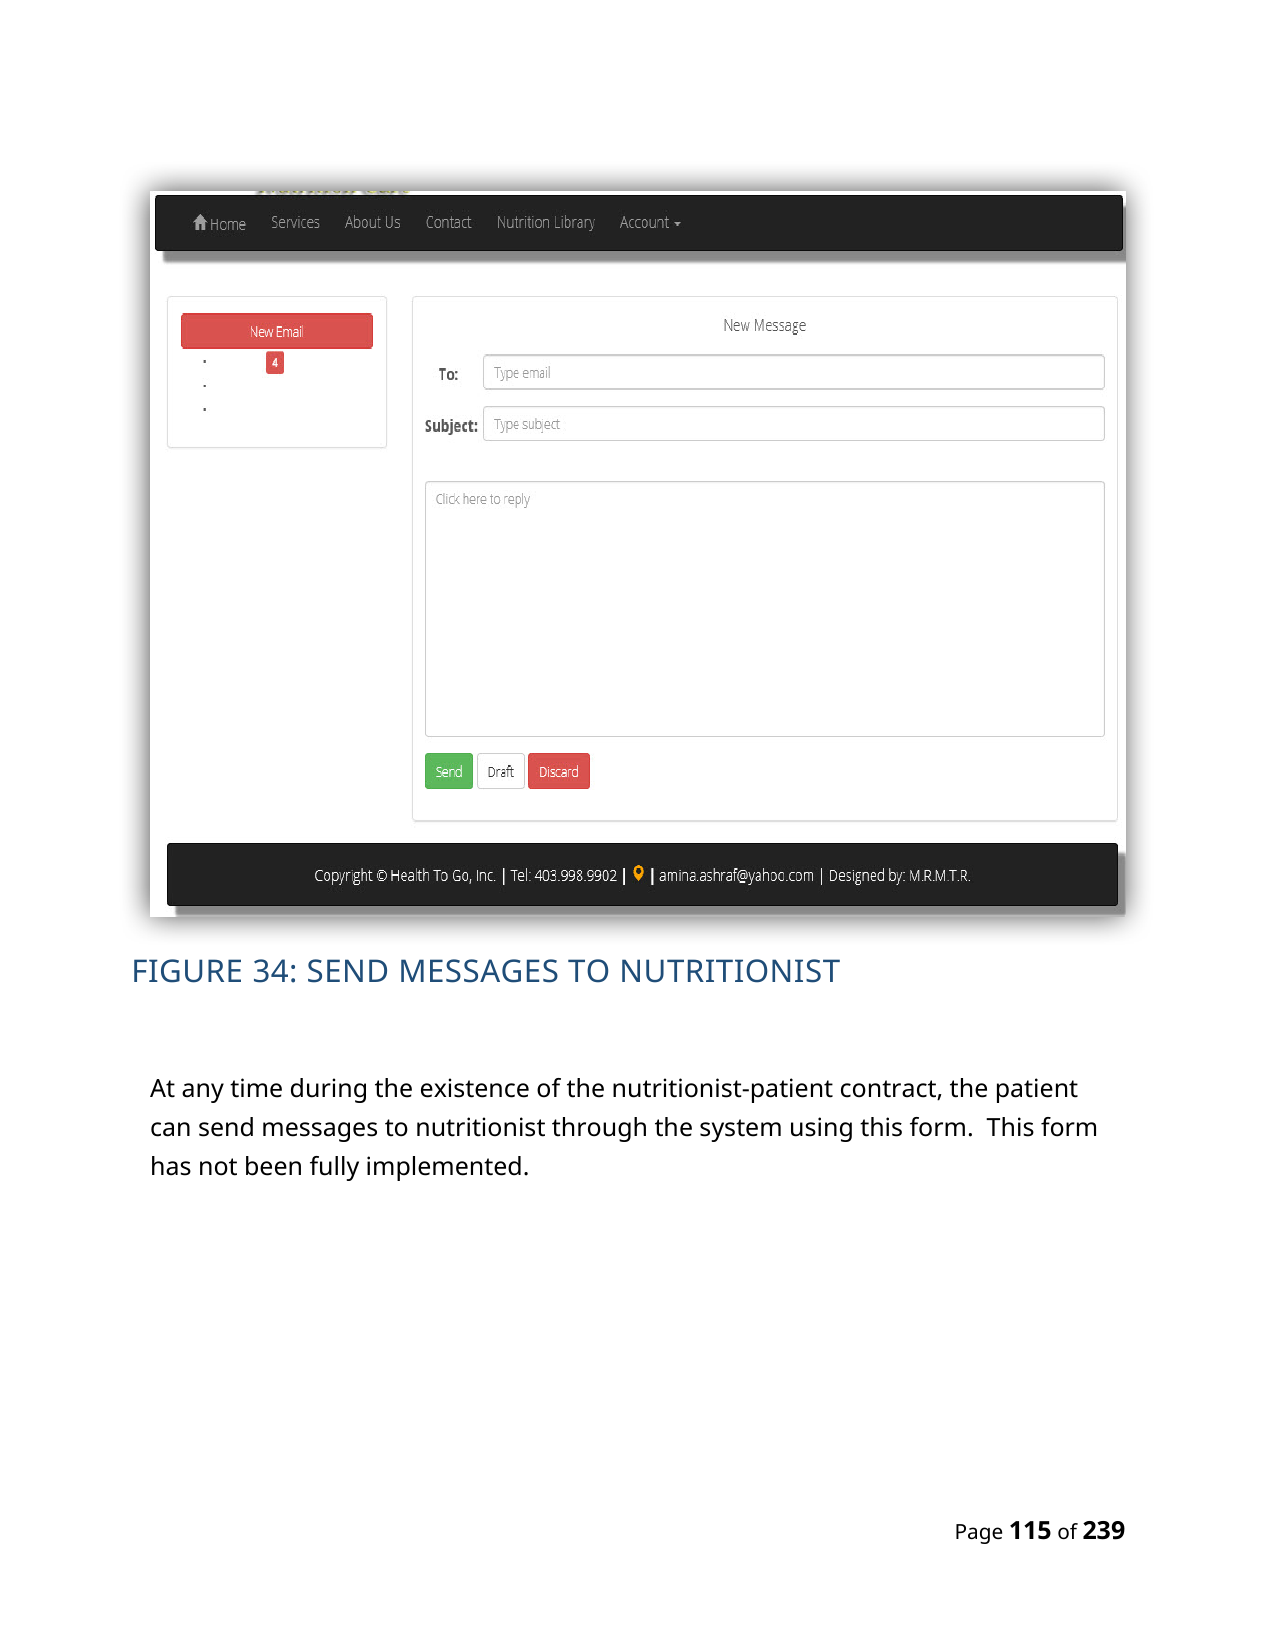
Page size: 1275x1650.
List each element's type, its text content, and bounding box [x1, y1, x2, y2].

text At any time during the existence of the nutritionist-patient contract, the patient can send messages to nutritionist through the system using this form. This form has not been fully implemented. [150, 1070, 1125, 1183]
picture [150, 191, 1126, 917]
